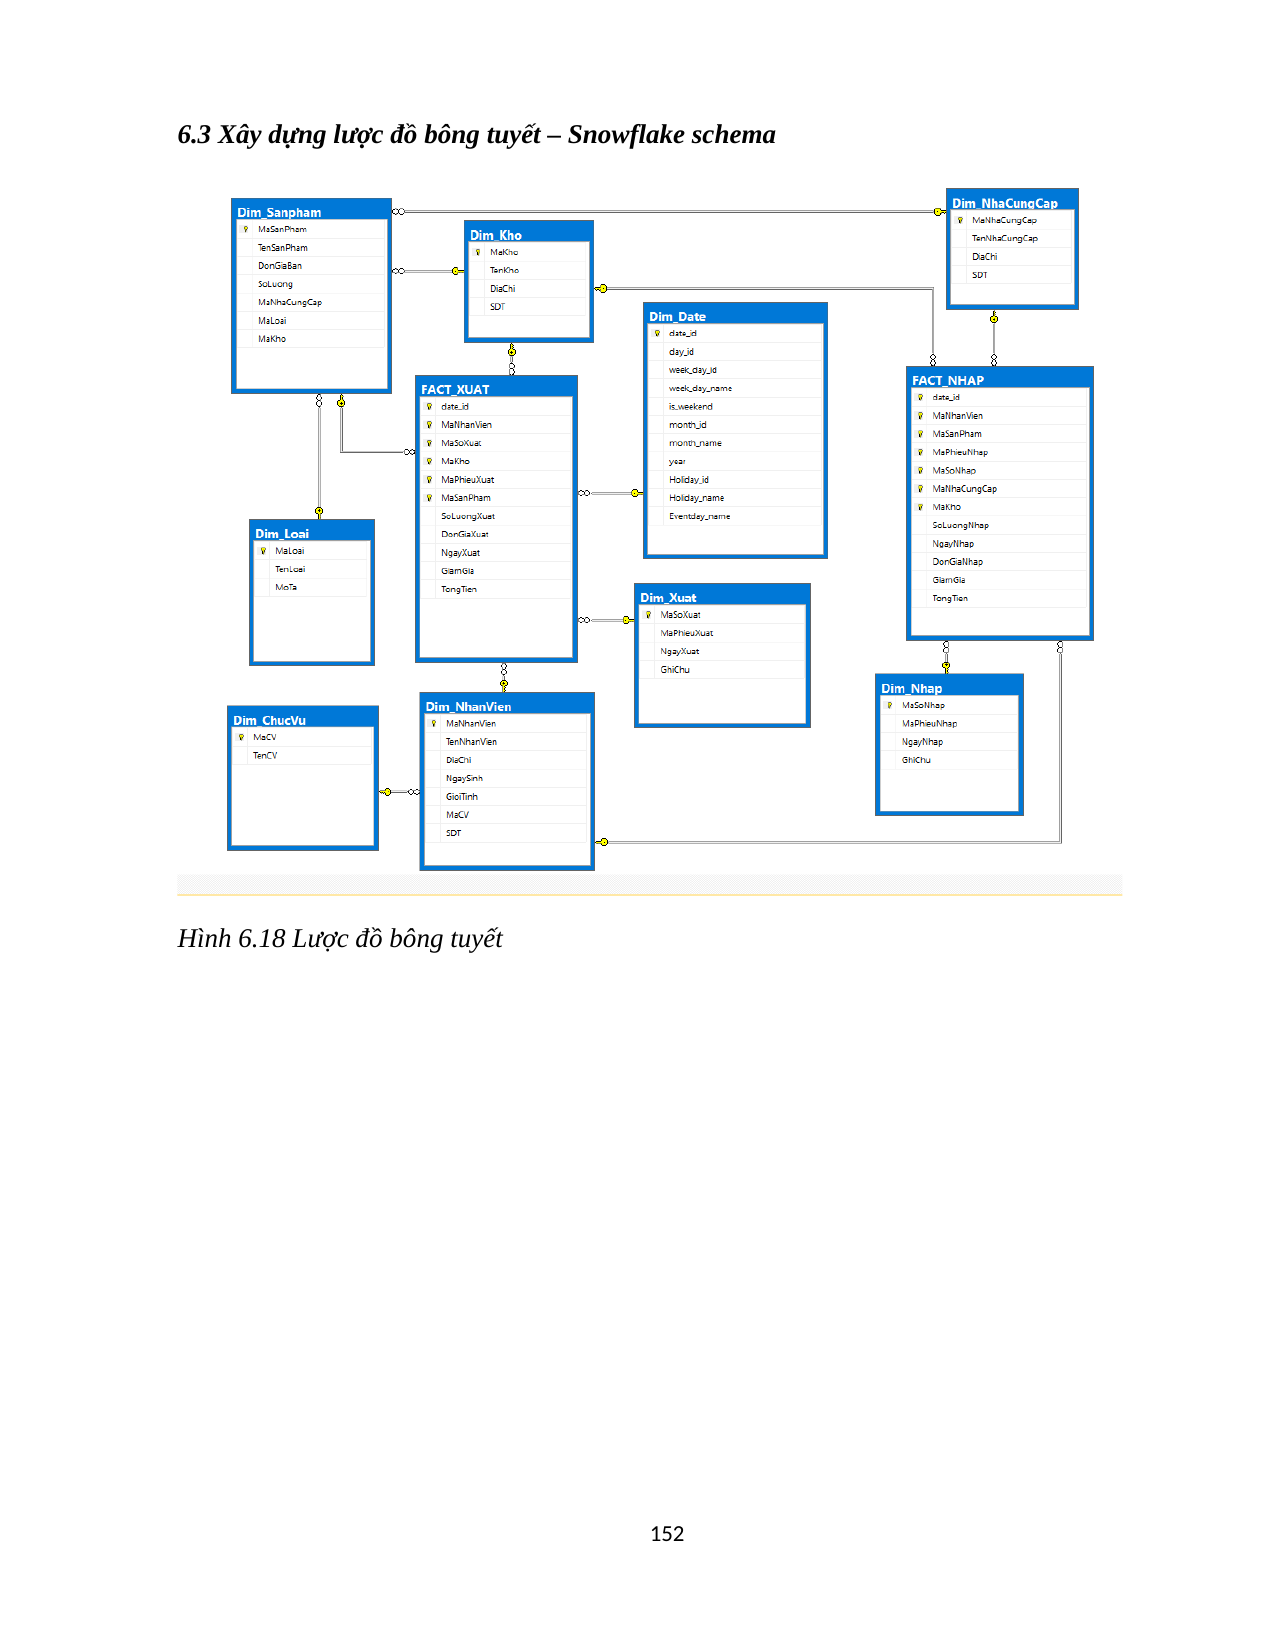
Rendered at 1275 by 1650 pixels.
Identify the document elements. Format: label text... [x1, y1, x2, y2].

text Hình 6.18 Lược đồ bông tuyết [177, 922, 1157, 953]
text 6.3 Xây dựng lược đồ bông tuyết – Snowflake schema [177, 118, 1157, 149]
picture [177, 177, 1123, 896]
